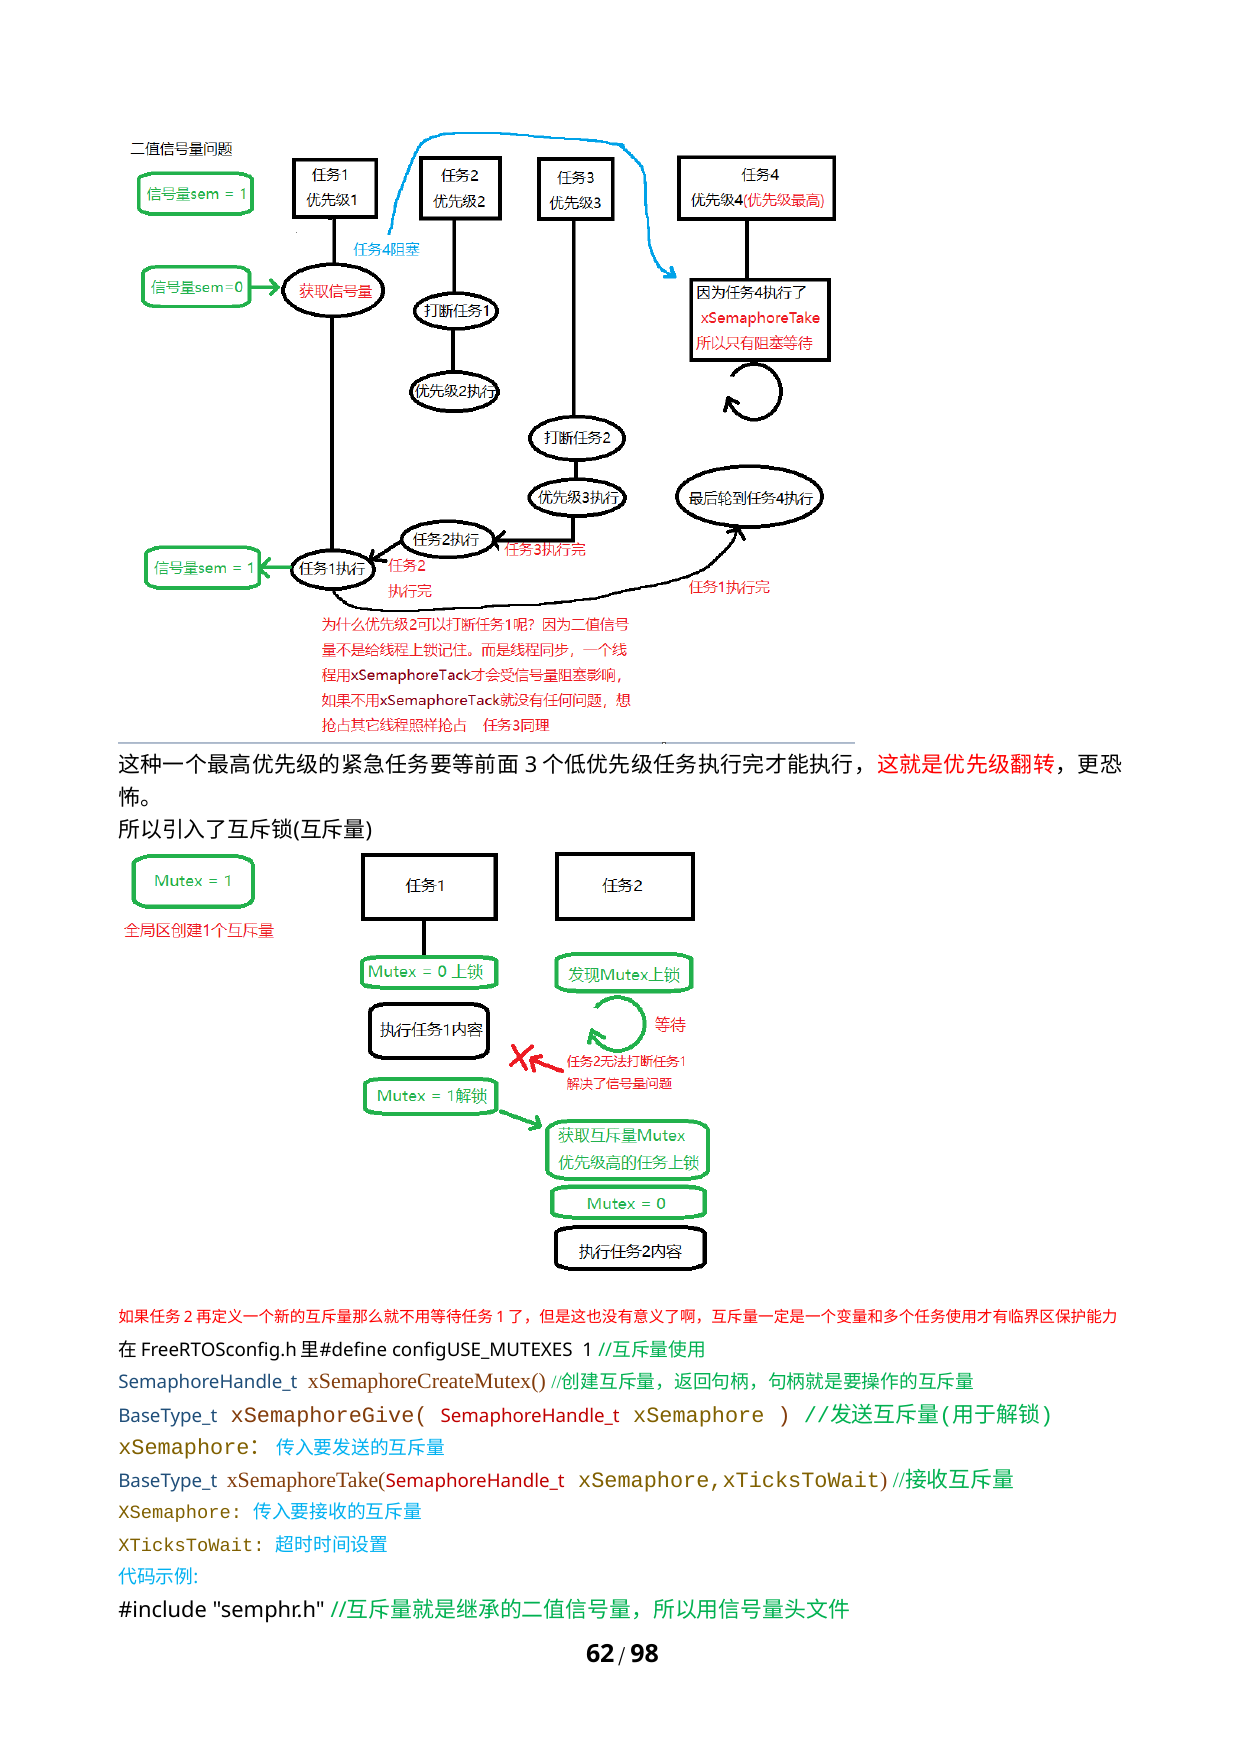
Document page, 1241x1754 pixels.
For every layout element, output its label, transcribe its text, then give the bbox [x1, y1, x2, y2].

text XSemaphore: 传入要接收的互斥量 [118, 1494, 1122, 1527]
text BaseType_t xSemaphoreTake(SemaphoreHandle_t xSemaphore,xTicksToWait) //接收互斥量 [118, 1462, 1122, 1494]
text 代码示例: [118, 1559, 1122, 1592]
picture [427, 1439, 444, 1445]
text 所以引入了互斥锁(互斥量) [118, 812, 1122, 844]
picture [118, 844, 721, 1273]
text 这种一个最高优先级的紧急任务要等前面3个低优先级任务执行完才能执行，这就是优先级翻转，更恐怖。 [118, 747, 1122, 812]
picture [276, 1535, 284, 1540]
text 如果任务2再定义一个新的互斥量那么就不用等待任务1了，但是这也没有意义了啊，互斥量一定是一个变量和多个任务使用才有临界区保护能力 [118, 1299, 1122, 1332]
text BaseType_t xSemaphoreGive( SemaphoreHandle_t xSemaphore ) //发送互斥量(用于解锁) [118, 1397, 1122, 1429]
picture [118, 129, 855, 744]
text xSemaphore： 传入要发送的互斥量 [118, 1429, 1122, 1462]
text XTicksToWait: 超时时间设置 [118, 1527, 1122, 1559]
text #include "semphr.h" //互斥量就是继承的二值信号量，所以用信号量头文件 [118, 1592, 1122, 1624]
picture [404, 1503, 421, 1509]
text 在FreeRTOSconfig.h里#define configUSE_MUTEXES 1 //互斥量使用 [118, 1332, 1122, 1364]
text SemaphoreHandle_t xSemaphoreCreateMutex() //创建互斥量，返回句柄，句柄就是要操作的互斥量 [118, 1364, 1122, 1397]
